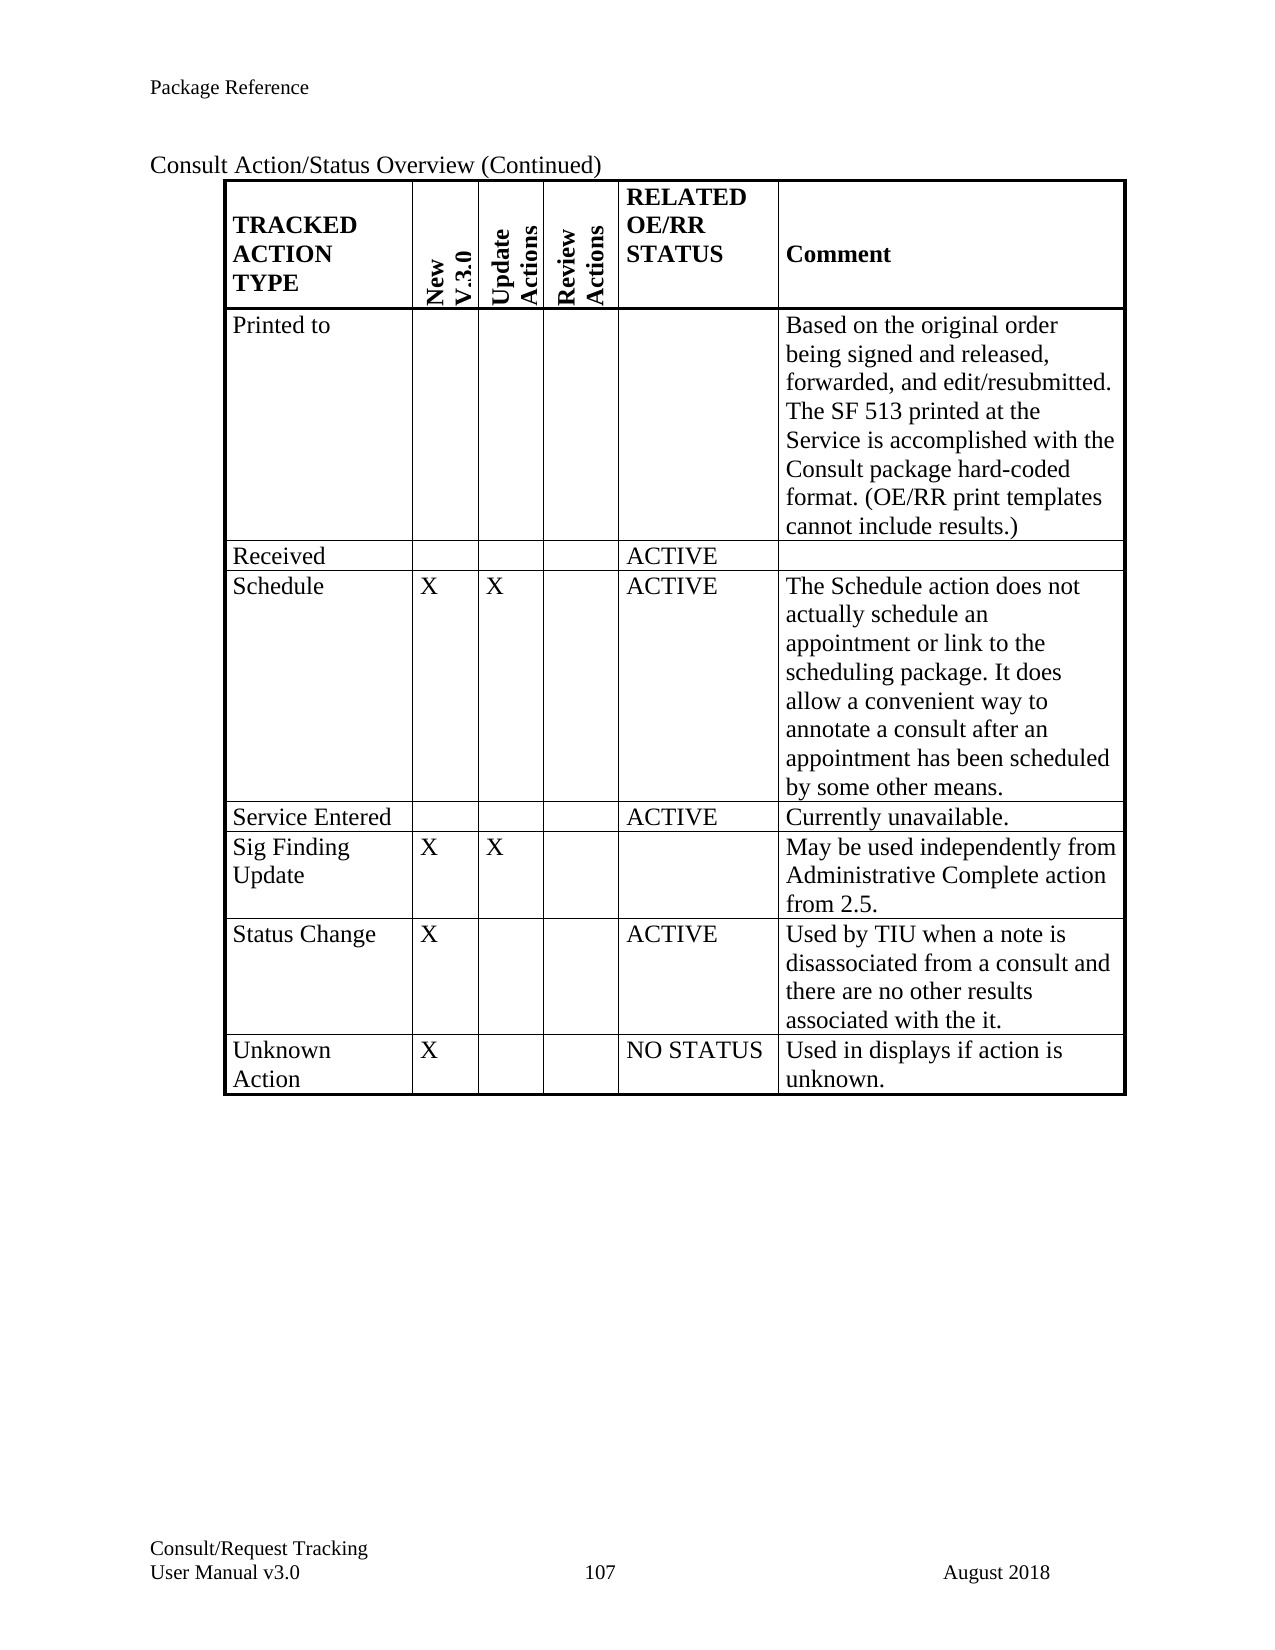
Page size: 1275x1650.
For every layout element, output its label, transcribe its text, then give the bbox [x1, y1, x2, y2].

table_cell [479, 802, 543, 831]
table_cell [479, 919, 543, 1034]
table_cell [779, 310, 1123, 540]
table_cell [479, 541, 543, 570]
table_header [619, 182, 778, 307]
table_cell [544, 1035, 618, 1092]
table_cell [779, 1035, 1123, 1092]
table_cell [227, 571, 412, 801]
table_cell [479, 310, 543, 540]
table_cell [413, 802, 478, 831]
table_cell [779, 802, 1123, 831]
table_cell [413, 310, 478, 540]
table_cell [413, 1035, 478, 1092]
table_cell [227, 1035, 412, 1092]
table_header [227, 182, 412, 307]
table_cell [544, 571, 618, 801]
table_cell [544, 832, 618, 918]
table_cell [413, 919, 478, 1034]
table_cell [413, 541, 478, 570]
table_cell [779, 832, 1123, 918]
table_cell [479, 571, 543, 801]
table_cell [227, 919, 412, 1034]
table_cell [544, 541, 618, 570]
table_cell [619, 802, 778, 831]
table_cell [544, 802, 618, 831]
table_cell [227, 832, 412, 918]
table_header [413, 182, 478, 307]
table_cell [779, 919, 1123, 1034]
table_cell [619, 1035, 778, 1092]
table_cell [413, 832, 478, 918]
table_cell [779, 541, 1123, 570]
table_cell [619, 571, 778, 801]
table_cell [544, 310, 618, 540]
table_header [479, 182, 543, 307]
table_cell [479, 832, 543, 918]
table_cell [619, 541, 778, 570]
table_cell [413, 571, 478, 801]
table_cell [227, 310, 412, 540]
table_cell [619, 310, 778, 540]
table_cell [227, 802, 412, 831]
text Consult Action/Status Overview (Continued) [150, 150, 1125, 179]
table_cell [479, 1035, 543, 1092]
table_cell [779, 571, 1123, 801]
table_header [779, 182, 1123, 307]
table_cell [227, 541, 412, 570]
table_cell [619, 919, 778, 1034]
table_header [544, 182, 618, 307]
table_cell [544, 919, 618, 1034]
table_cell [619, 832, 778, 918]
